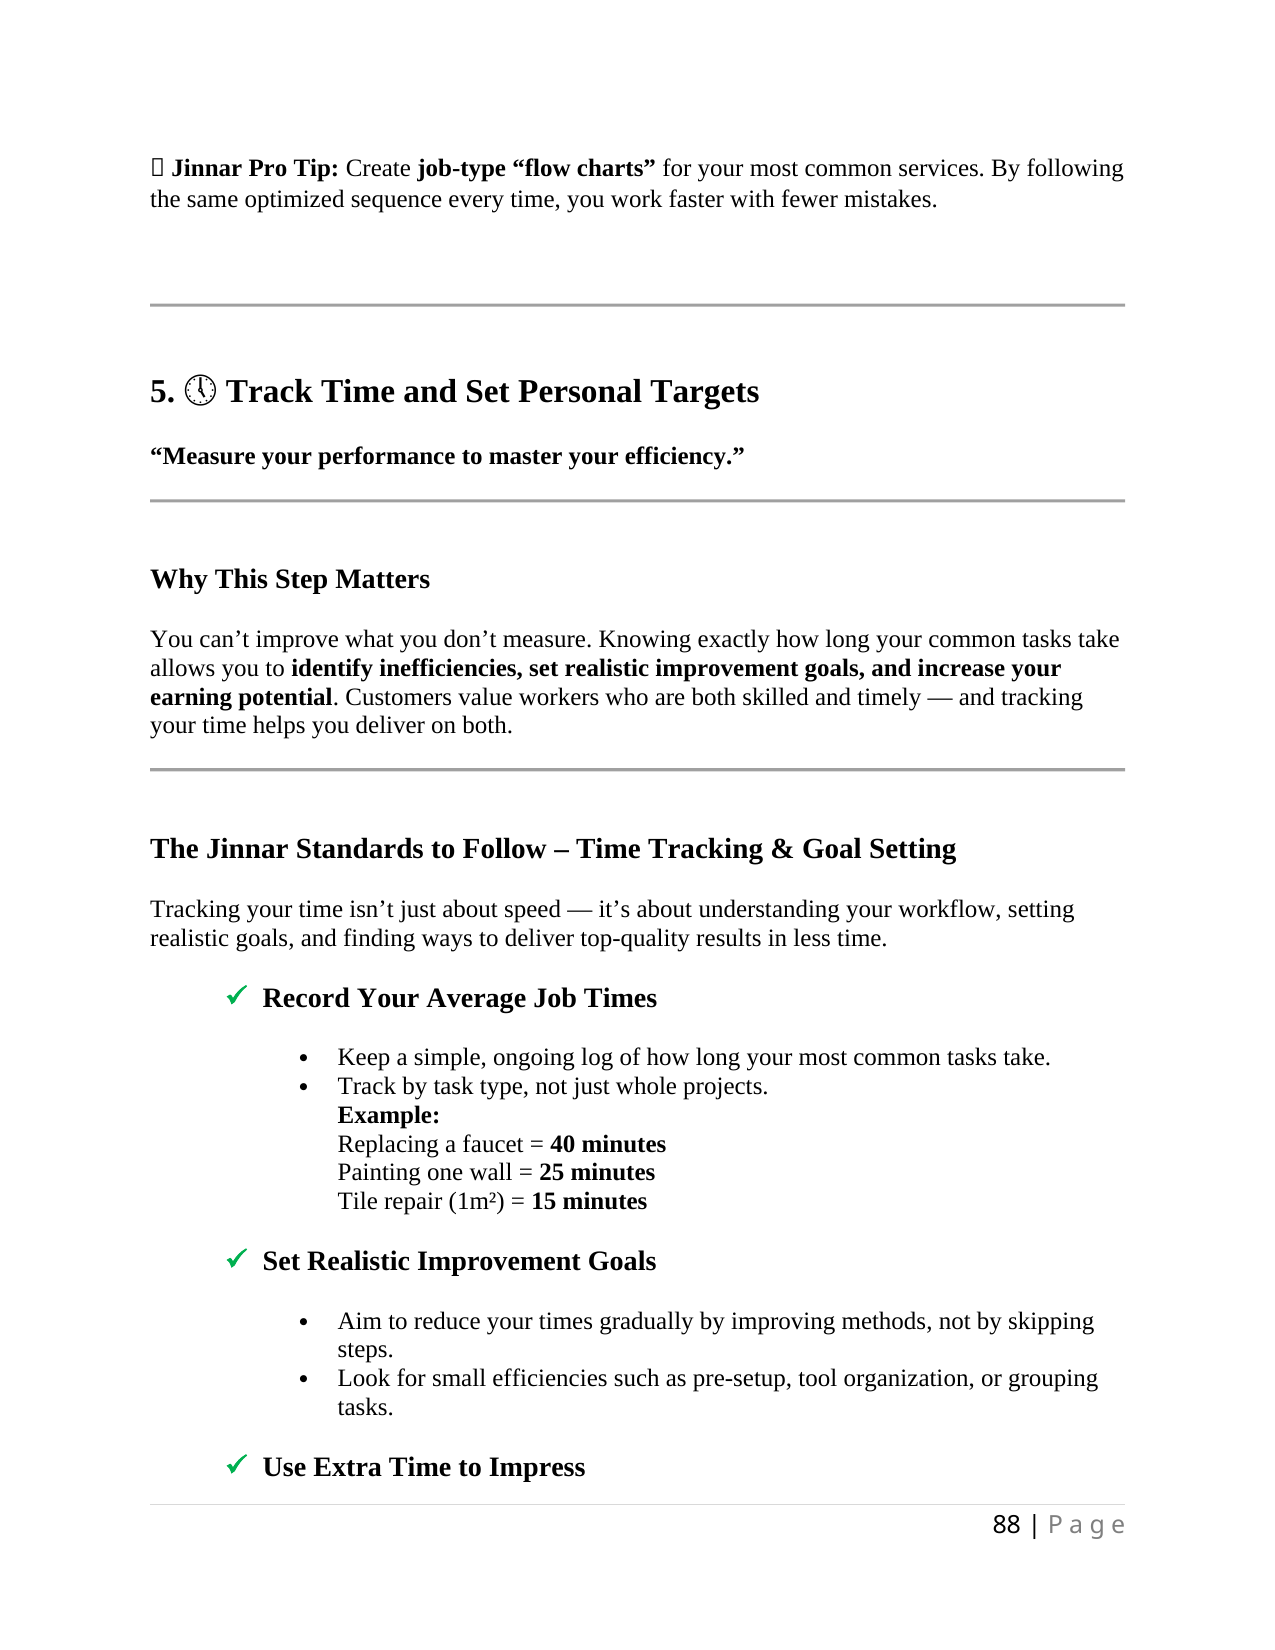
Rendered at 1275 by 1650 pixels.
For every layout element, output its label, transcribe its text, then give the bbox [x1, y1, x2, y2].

text 5. 🕔 Track Time and Set Personal Targets [150, 367, 1125, 412]
text The Jinnar Standards to Follow – Time Tracking & Goal Setting [150, 831, 1125, 865]
text You can’t improve what you don’t measure. Knowing exactly how long your common tasks take allows you to identify inefficiencies, set realistic improvement goals, and increase your earning potential. Customers value workers who are both skilled and timely — and tracking your time helps you deliver on both. [150, 624, 1125, 739]
text 💡 Jinnar Pro Tip: Create job-type “flow charts” for your most common services. By following the same optimized sequence every time, you work faster with fewer mistakes. [150, 150, 1125, 213]
text Tracking your time isn’t just about speed — it’s about understanding your workflow, setting realistic goals, and finding ways to deliver top-quality results in less time. [150, 894, 1125, 952]
list Look for small efficiencies such as pre-setup, tool organization, or grouping tasks. [300, 1363, 1125, 1421]
list Track by task type, not just whole projects. Example: Replacing a faucet = 40 minutes Painting one wall = 25 minutes Tile repair (1m²) = 15 minutes [300, 1071, 1125, 1215]
list Set Realistic Improvement Goals [225, 1244, 1125, 1277]
text “Measure your performance to master your efficiency.” [150, 441, 1125, 470]
list Use Extra Time to Impress [225, 1450, 1125, 1482]
list Record Your Average Job Times [225, 981, 1125, 1013]
list Keep a simple, ongoing log of how long your most common tasks take. [300, 1042, 1125, 1071]
list Aim to reduce your times gradually by improving methods, not by skipping steps. [300, 1306, 1125, 1363]
text Why This Step Matters [150, 562, 1125, 595]
